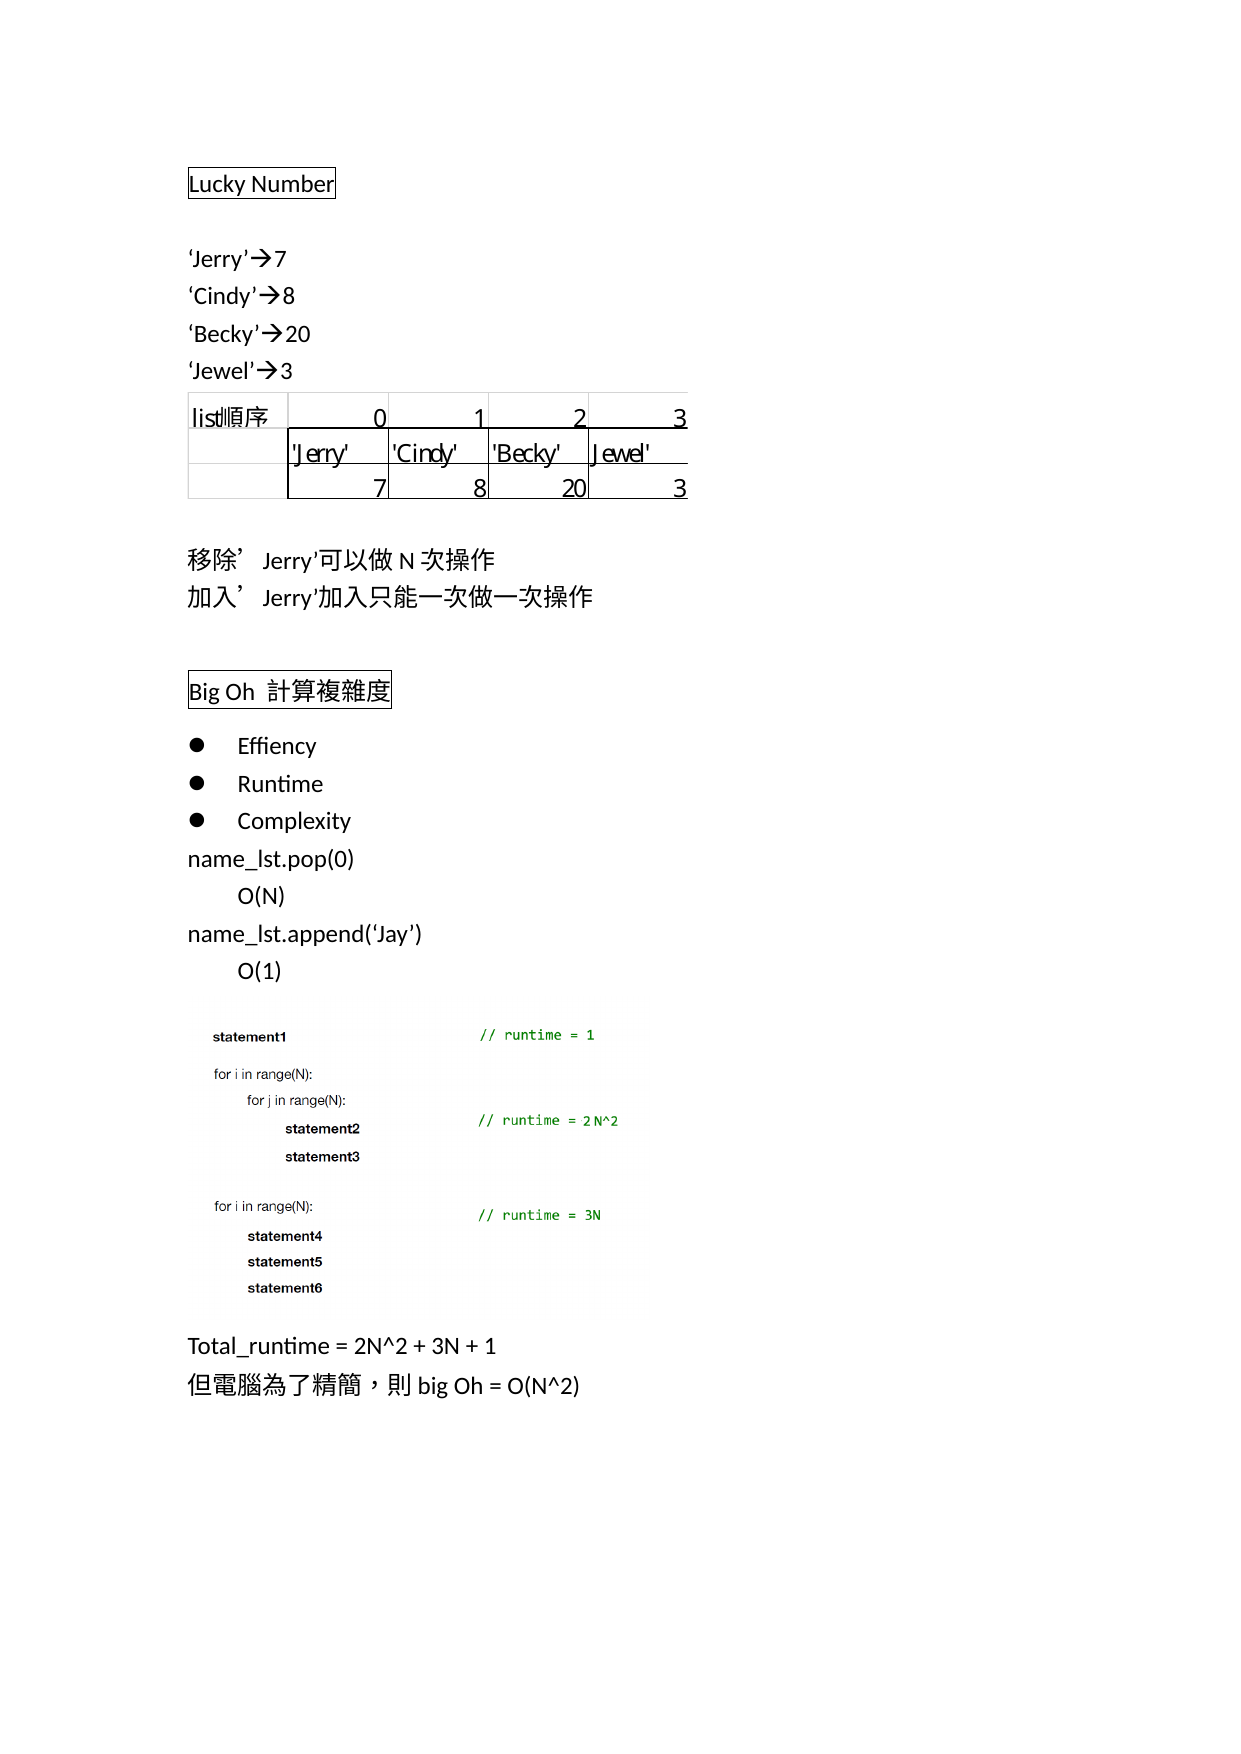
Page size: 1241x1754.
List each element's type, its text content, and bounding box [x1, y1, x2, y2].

text O(1) [187, 952, 1053, 989]
picture [187, 996, 650, 1320]
text 但電腦為了精簡，則big Oh = O(N^2) [187, 1364, 1053, 1402]
text 移除’Jerry’可以做N次操作 [187, 539, 1053, 577]
text ‘Jerry’7 [187, 239, 1053, 277]
text Total_runtime = 2N^2 + 3N + 1 [187, 1327, 1053, 1364]
text name_lst.append(‘Jay’) [187, 914, 1053, 952]
text ‘Jewel’3 [187, 352, 1053, 389]
list Complexity [187, 802, 1053, 839]
text ‘Becky’20 [187, 314, 1053, 352]
list Runtime [187, 764, 1053, 802]
text Big Oh 計算複雜度 [187, 652, 1053, 727]
text 加入’Jerry’加入只能一次做一次操作 [187, 577, 1053, 614]
text name_lst.pop(0) [187, 839, 1053, 877]
text Lucky Number [187, 164, 1053, 202]
text O(N) [187, 877, 1053, 914]
text ‘Cindy’8 [187, 277, 1053, 314]
list Effiency [187, 727, 1053, 764]
